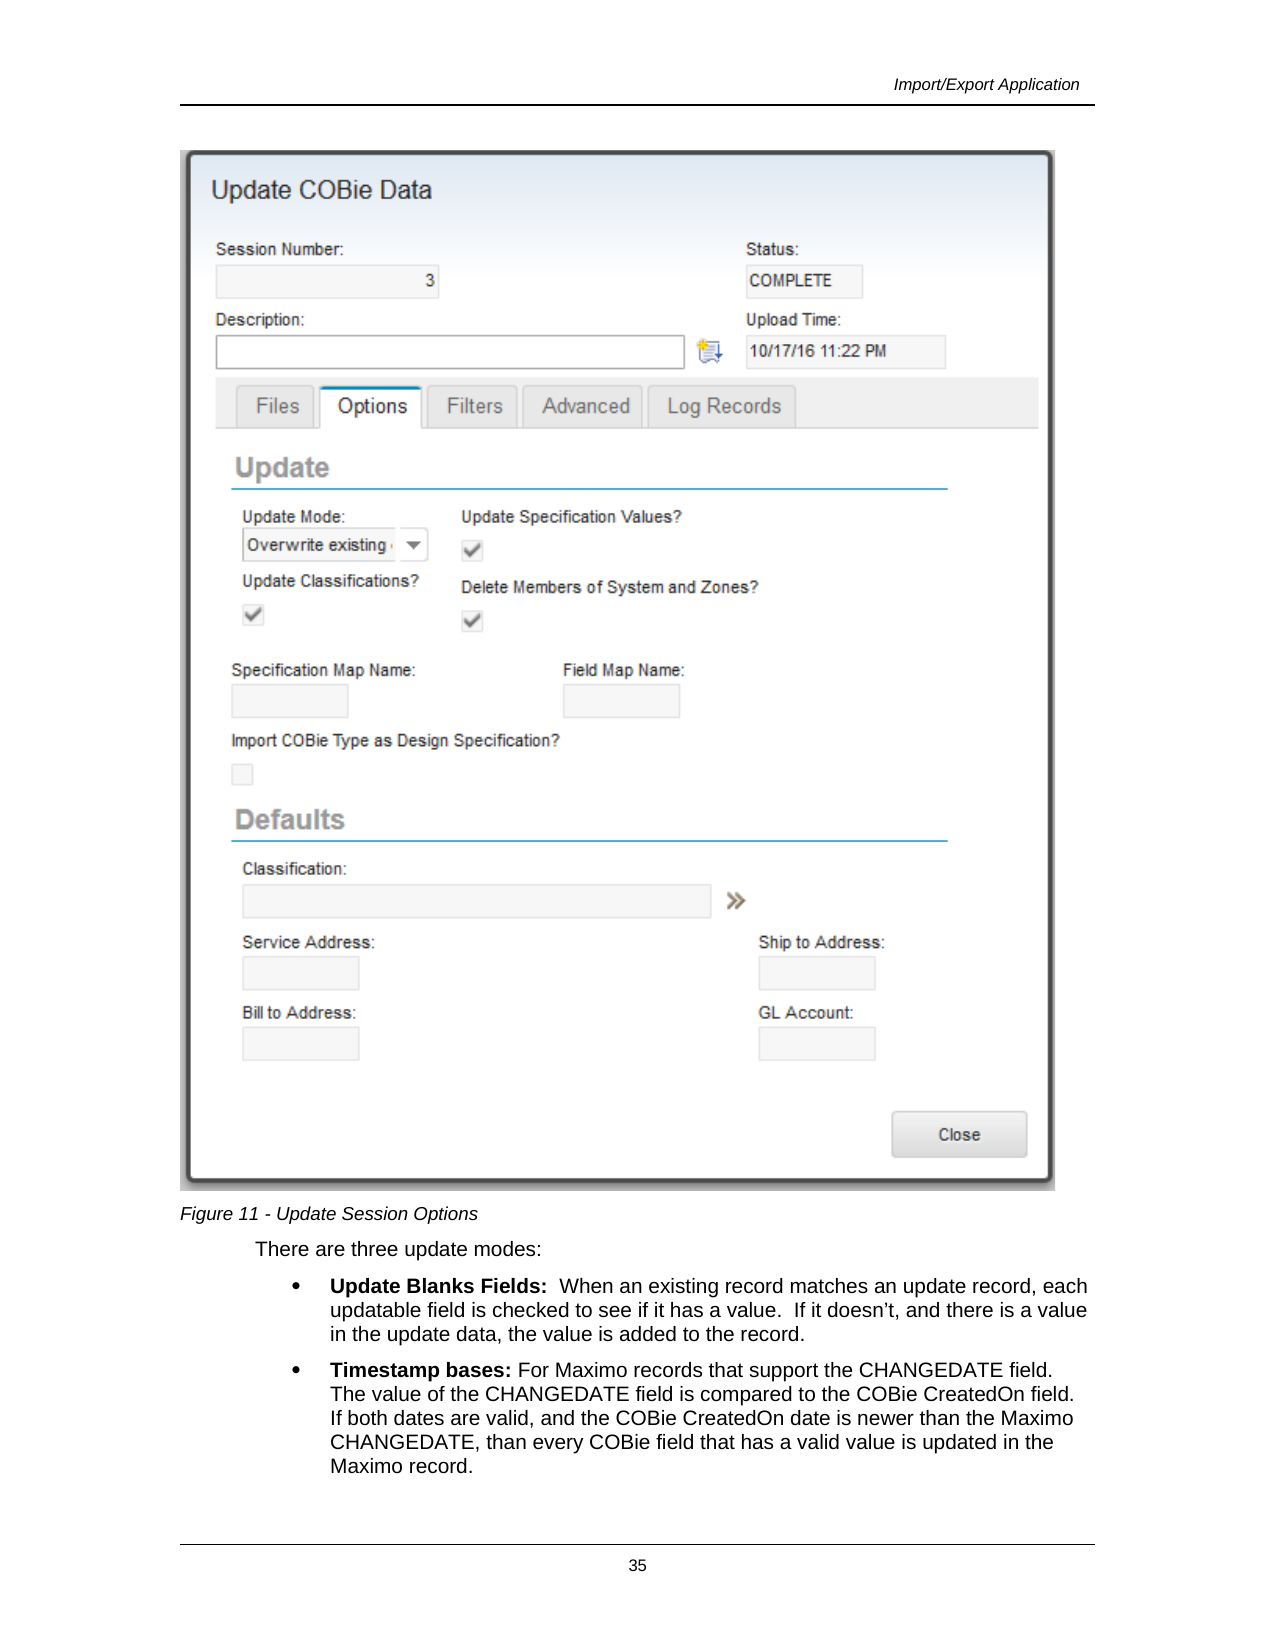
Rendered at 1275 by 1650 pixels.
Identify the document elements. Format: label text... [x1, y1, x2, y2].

text There are three update modes: [255, 1237, 1095, 1261]
picture [180, 150, 1055, 1191]
list Update Blanks Fields: When an existing record matches an update record, each updatable field is checked to see if it has a value. If it doesn’t, and there is a value in the update data, the value is added to the record. [292, 1274, 1095, 1346]
list Timestamp bases: For Maximo records that support the CHANGEDATE field. The value of the CHANGEDATE field is compared to the COBie CreatedOn field. If both dates are valid, and the COBie CreatedOn date is newer than the Maximo CHANGEDATE, than every COBie field that has a valid value is updated in the Maximo record. [292, 1358, 1095, 1478]
